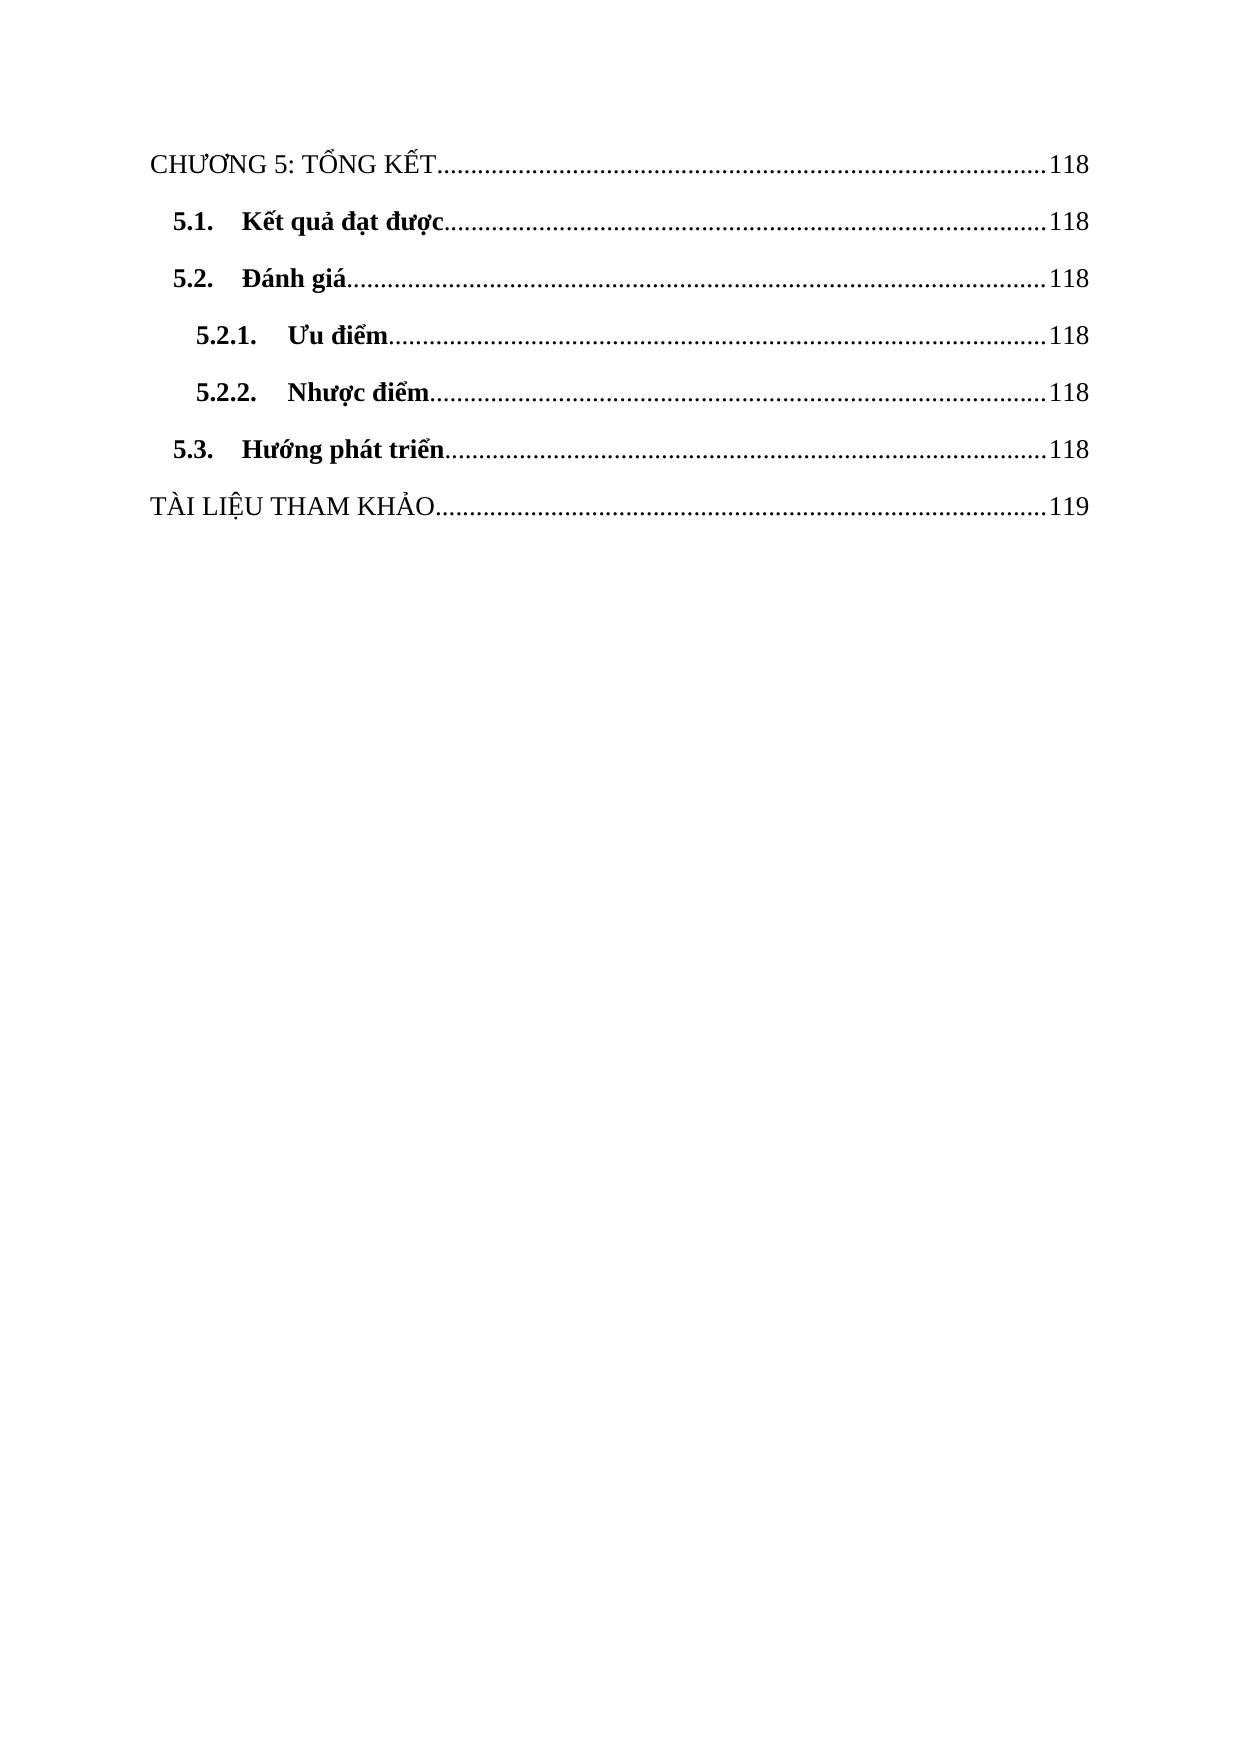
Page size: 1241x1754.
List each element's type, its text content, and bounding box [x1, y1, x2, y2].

text 5.3. Hướng phát triển 118 [173, 433, 1090, 464]
text 5.2. Đánh giá 118 [173, 262, 1090, 293]
text 5.1. Kết quả đạt được 118 [173, 205, 1090, 236]
text 5.2.2. Nhược điểm 118 [196, 376, 1090, 407]
text TÀI LIỆU THAM KHẢO 119 [150, 490, 1090, 521]
text 5.2.1. Ưu điểm 118 [196, 319, 1090, 350]
text CHƯƠNG 5: TỔNG KẾT 118 [150, 148, 1090, 179]
